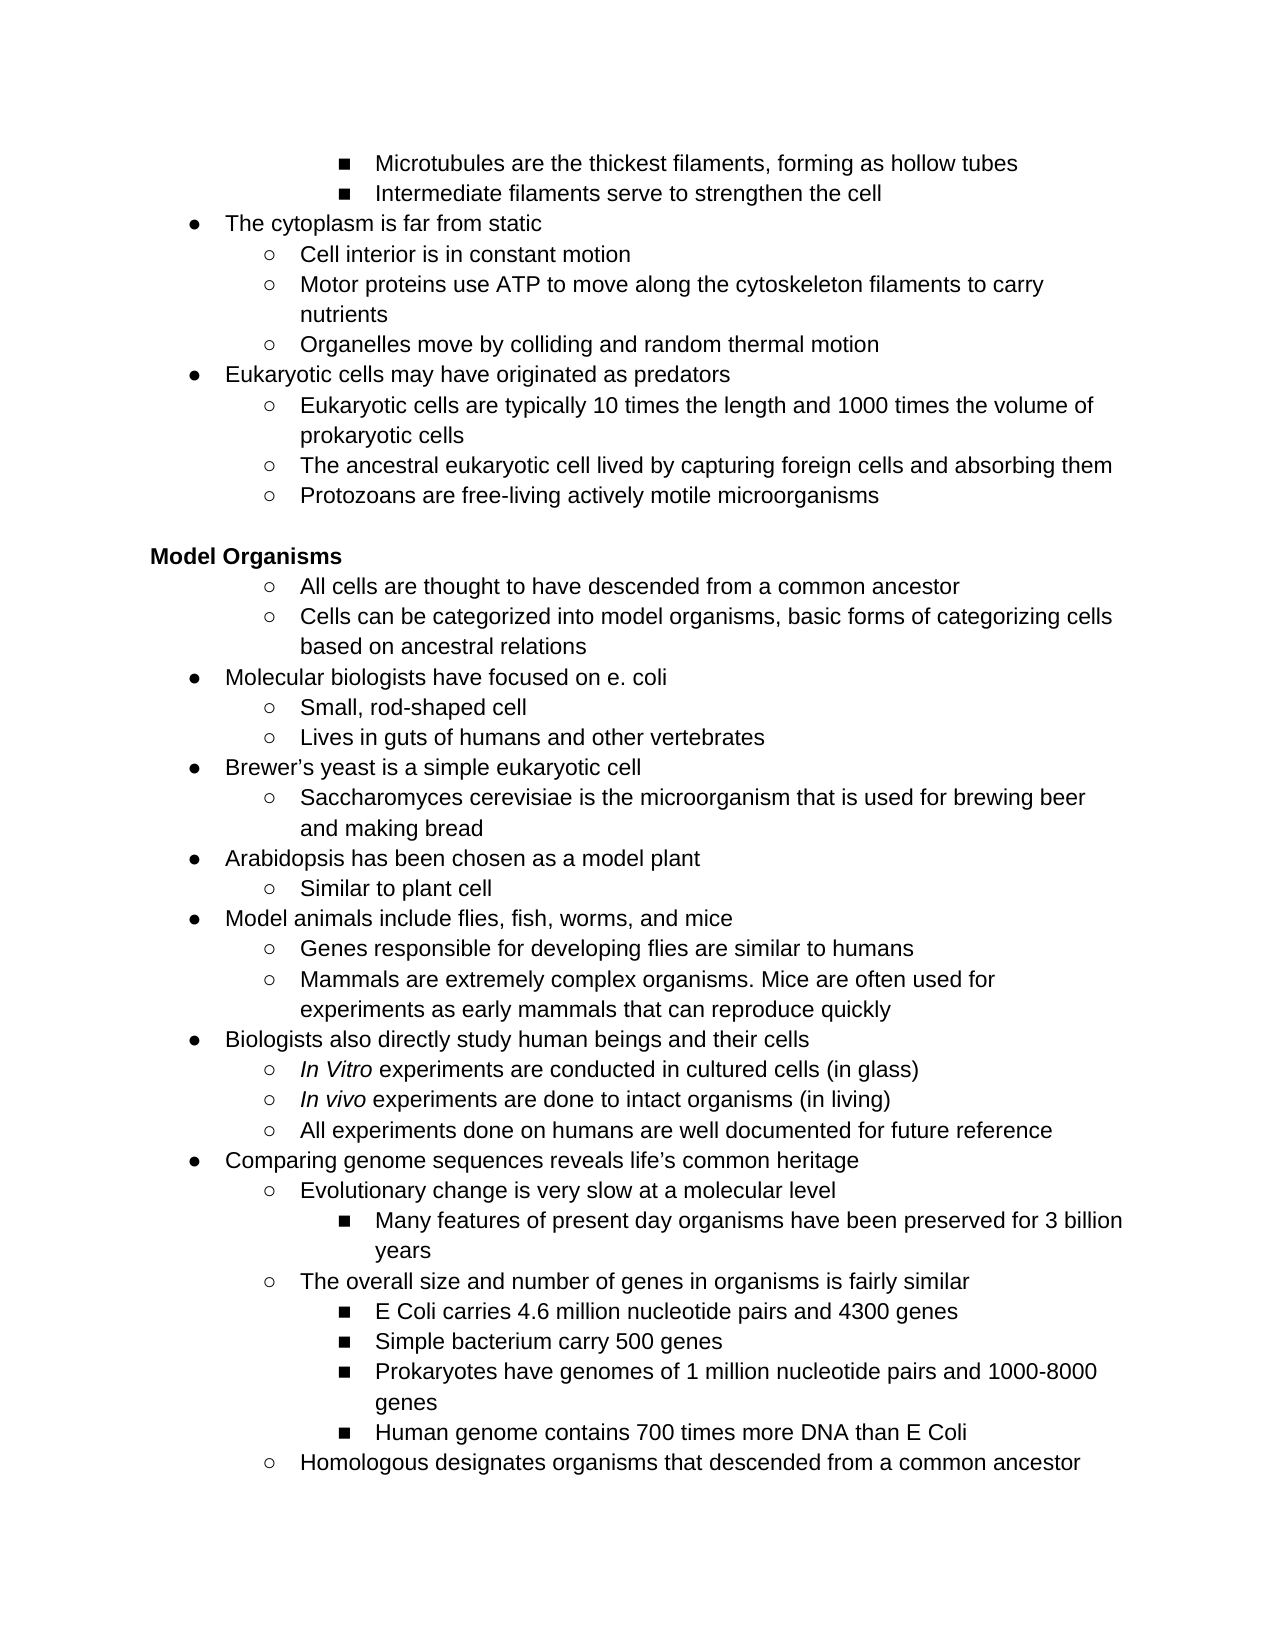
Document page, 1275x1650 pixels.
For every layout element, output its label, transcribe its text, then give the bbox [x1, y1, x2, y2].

list Homologous designates organisms that descended from a common ancestor [262, 1449, 1125, 1475]
list The overall size and number of genes in organisms is fairly similar [262, 1268, 1125, 1294]
list All cells are thought to have descended from a common ancestor [262, 573, 1125, 599]
list Comparing genome sequences reveals life’s common heritage [187, 1147, 1125, 1173]
list Similar to plant cell [262, 875, 1125, 901]
list The cytoplasm is far from static [187, 210, 1125, 237]
list Lives in guts of humans and other vertebrates [262, 724, 1125, 750]
list Eukaryotic cells are typically 10 times the length and 1000 times the volume of prokaryotic cells [262, 392, 1125, 448]
list Molecular biologists have focused on e. coli [187, 663, 1125, 690]
list Many features of present day organisms have been preserved for 3 billion years [337, 1207, 1125, 1264]
list Protozoans are free-living actively motile microorganisms [262, 482, 1125, 509]
list Eukaryotic cells may have originated as predators [187, 361, 1125, 388]
list Motor proteins use ATP to move along the cytoskeleton filaments to carry nutrients [262, 271, 1125, 327]
list Model animals include flies, fish, worms, and mice [187, 905, 1125, 932]
list E Coli carries 4.6 million nucleotide pairs and 4300 genes [337, 1298, 1125, 1324]
list Cell interior is in constant motion [262, 241, 1125, 267]
list All experiments done on humans are well documented for future reference [262, 1117, 1125, 1143]
list Arabidopsis has been chosen as a model plant [187, 845, 1125, 871]
list Intermediate filaments serve to strengthen the cell [337, 180, 1125, 207]
list Cells can be categorized into model organisms, basic forms of categorizing cells based on ancestral relations [262, 603, 1125, 660]
list Genes responsible for developing flies are similar to humans [262, 935, 1125, 962]
list In vivo experiments are done to intact organisms (in living) [262, 1086, 1125, 1113]
list In Vitro experiments are conducted in cultured cells (in glass) [262, 1056, 1125, 1083]
list Human genome contains 700 times more DNA than E Coli [337, 1419, 1125, 1445]
list Simple bacterium carry 500 genes [337, 1328, 1125, 1354]
list Small, rod-shaped cell [262, 694, 1125, 720]
list Biologists also directly study human beings and their cells [187, 1026, 1125, 1052]
text Model Organisms [150, 543, 1125, 569]
list Organelles move by colliding and random thermal motion [262, 331, 1125, 358]
list Microtubules are the thickest filaments, forming as hollow tubes [337, 150, 1125, 176]
list Brewer’s yeast is a simple eukaryotic cell [187, 754, 1125, 781]
list The ancestral eukaryotic cell lived by capturing foreign cells and absorbing them [262, 452, 1125, 478]
list Evolutionary change is very slow at a molecular level [262, 1177, 1125, 1203]
list Mammals are extremely complex organisms. Mice are often used for experiments as early mammals that can reproduce quickly [262, 966, 1125, 1022]
list Saccharomyces cerevisiae is the microorganism that is used for brewing beer and making bread [262, 784, 1125, 841]
list Prokaryotes have genomes of 1 million nucleotide pairs and 1000-8000 genes [337, 1358, 1125, 1415]
